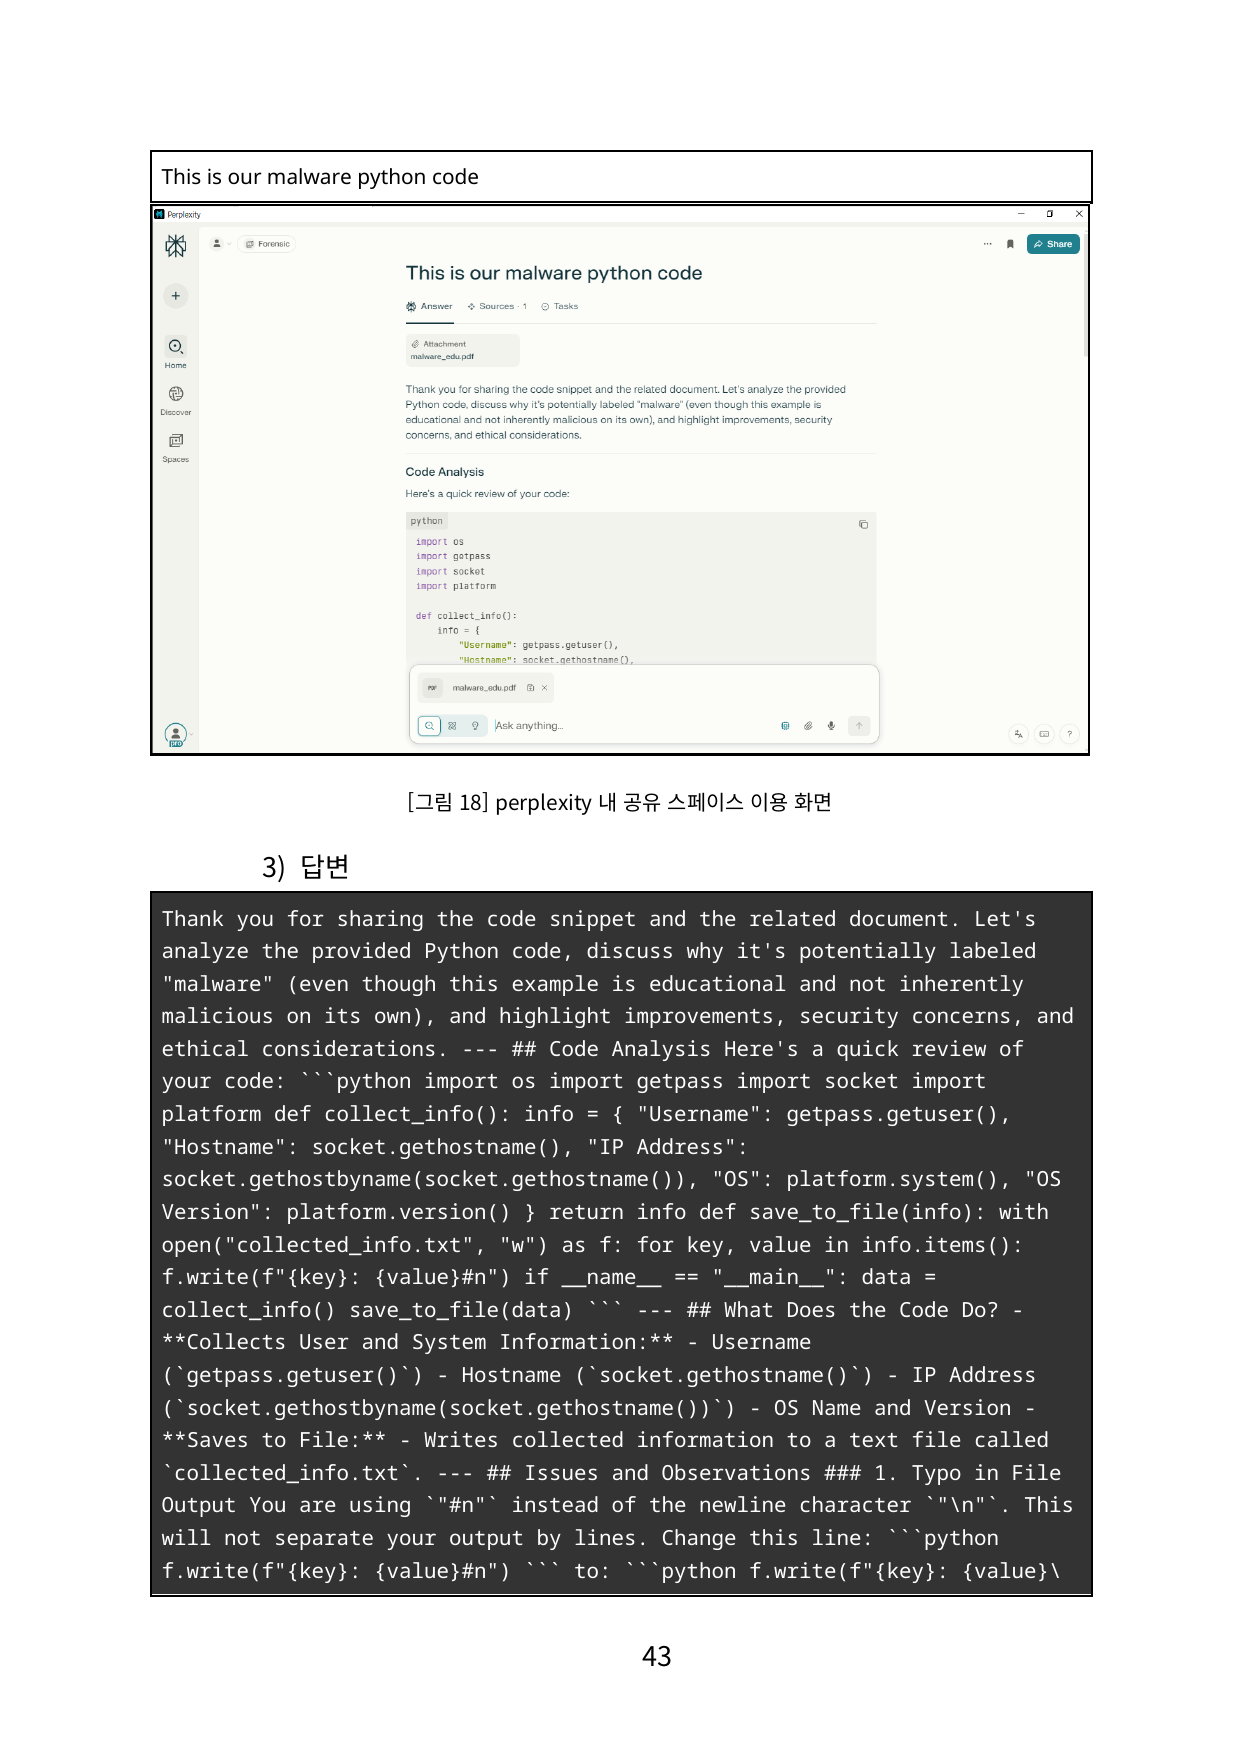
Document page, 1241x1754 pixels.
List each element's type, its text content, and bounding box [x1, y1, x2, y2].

list 답변 [225, 846, 1090, 885]
picture [152, 206, 1088, 753]
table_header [152, 893, 1091, 1594]
table_header This is our malware python code [152, 152, 1091, 201]
text [그림 18] perplexity 내 공유 스페이스 이용 화면 [150, 786, 1090, 817]
